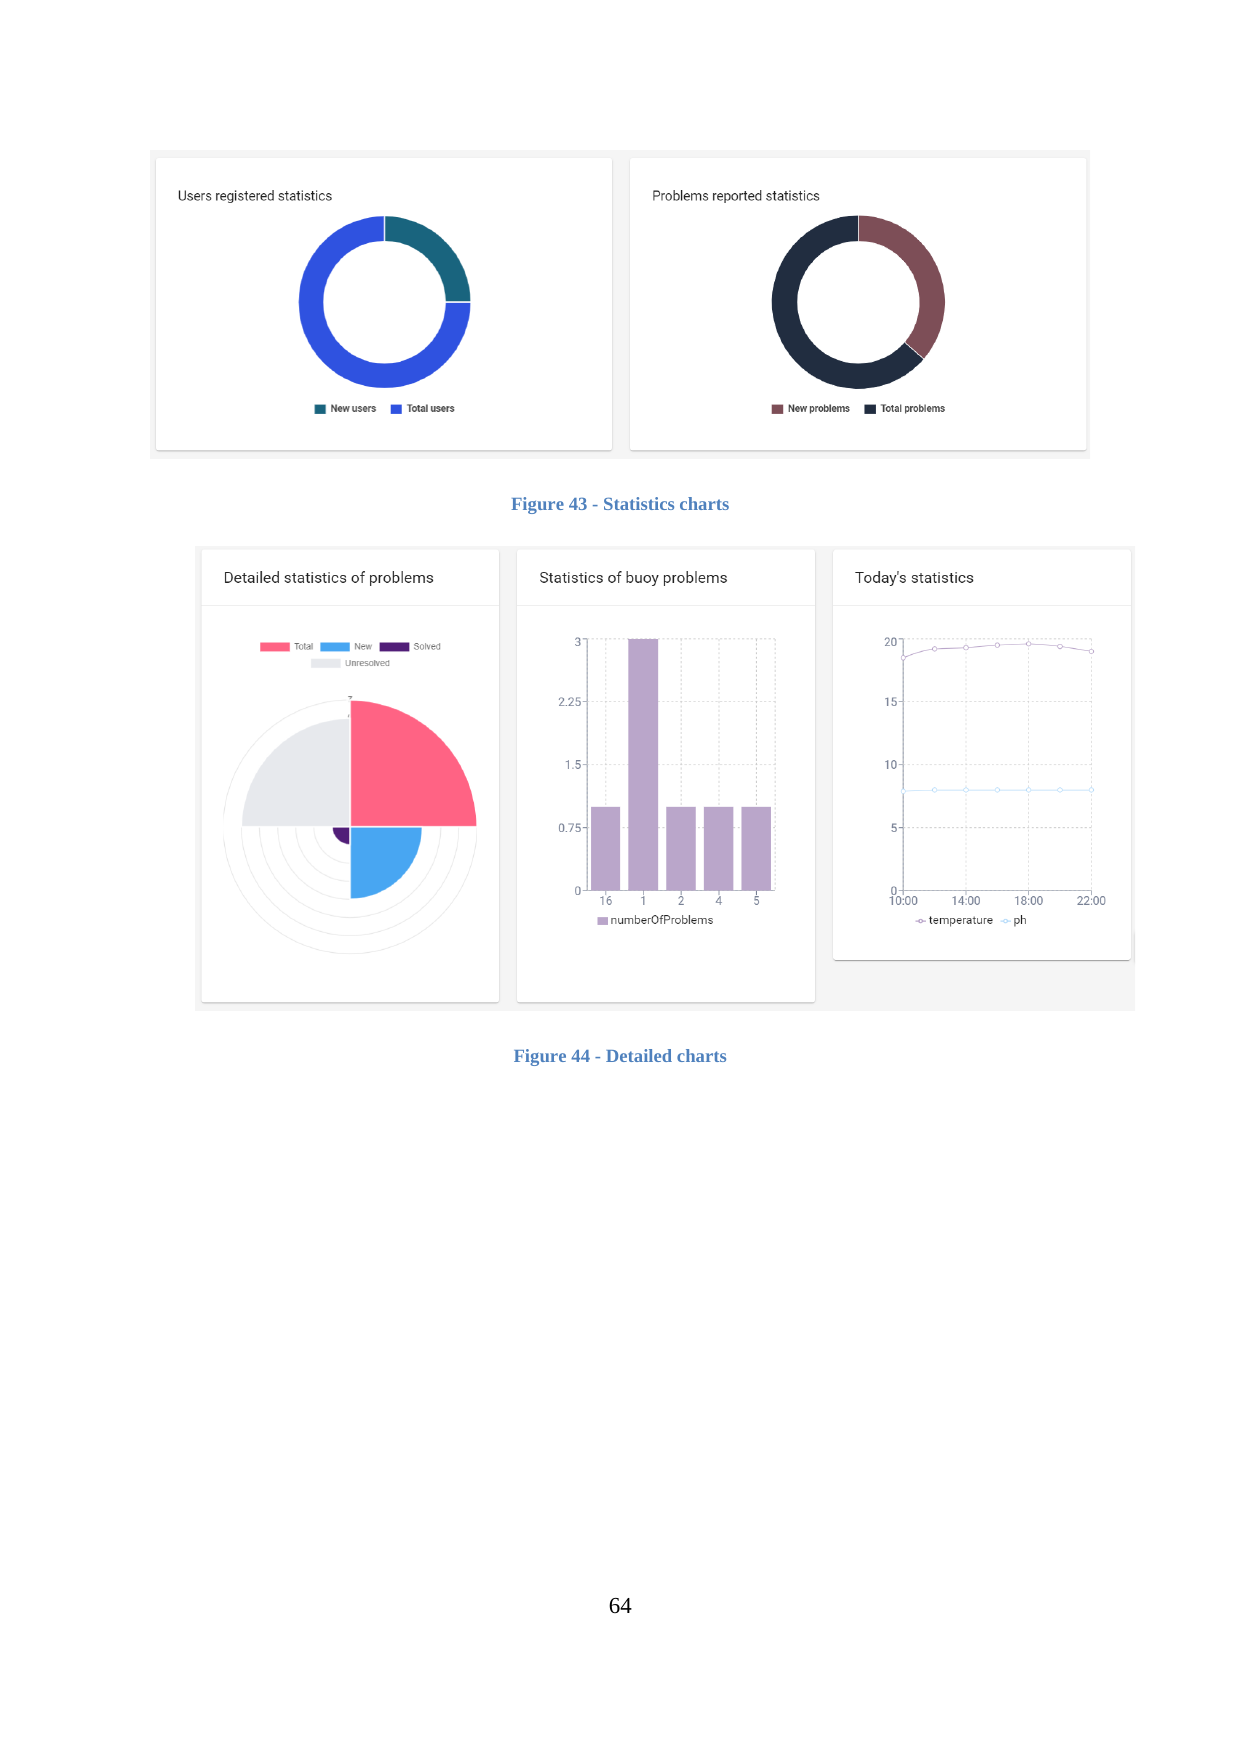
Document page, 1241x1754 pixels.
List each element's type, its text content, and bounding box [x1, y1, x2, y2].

picture [150, 150, 1091, 459]
picture [195, 546, 1136, 1011]
